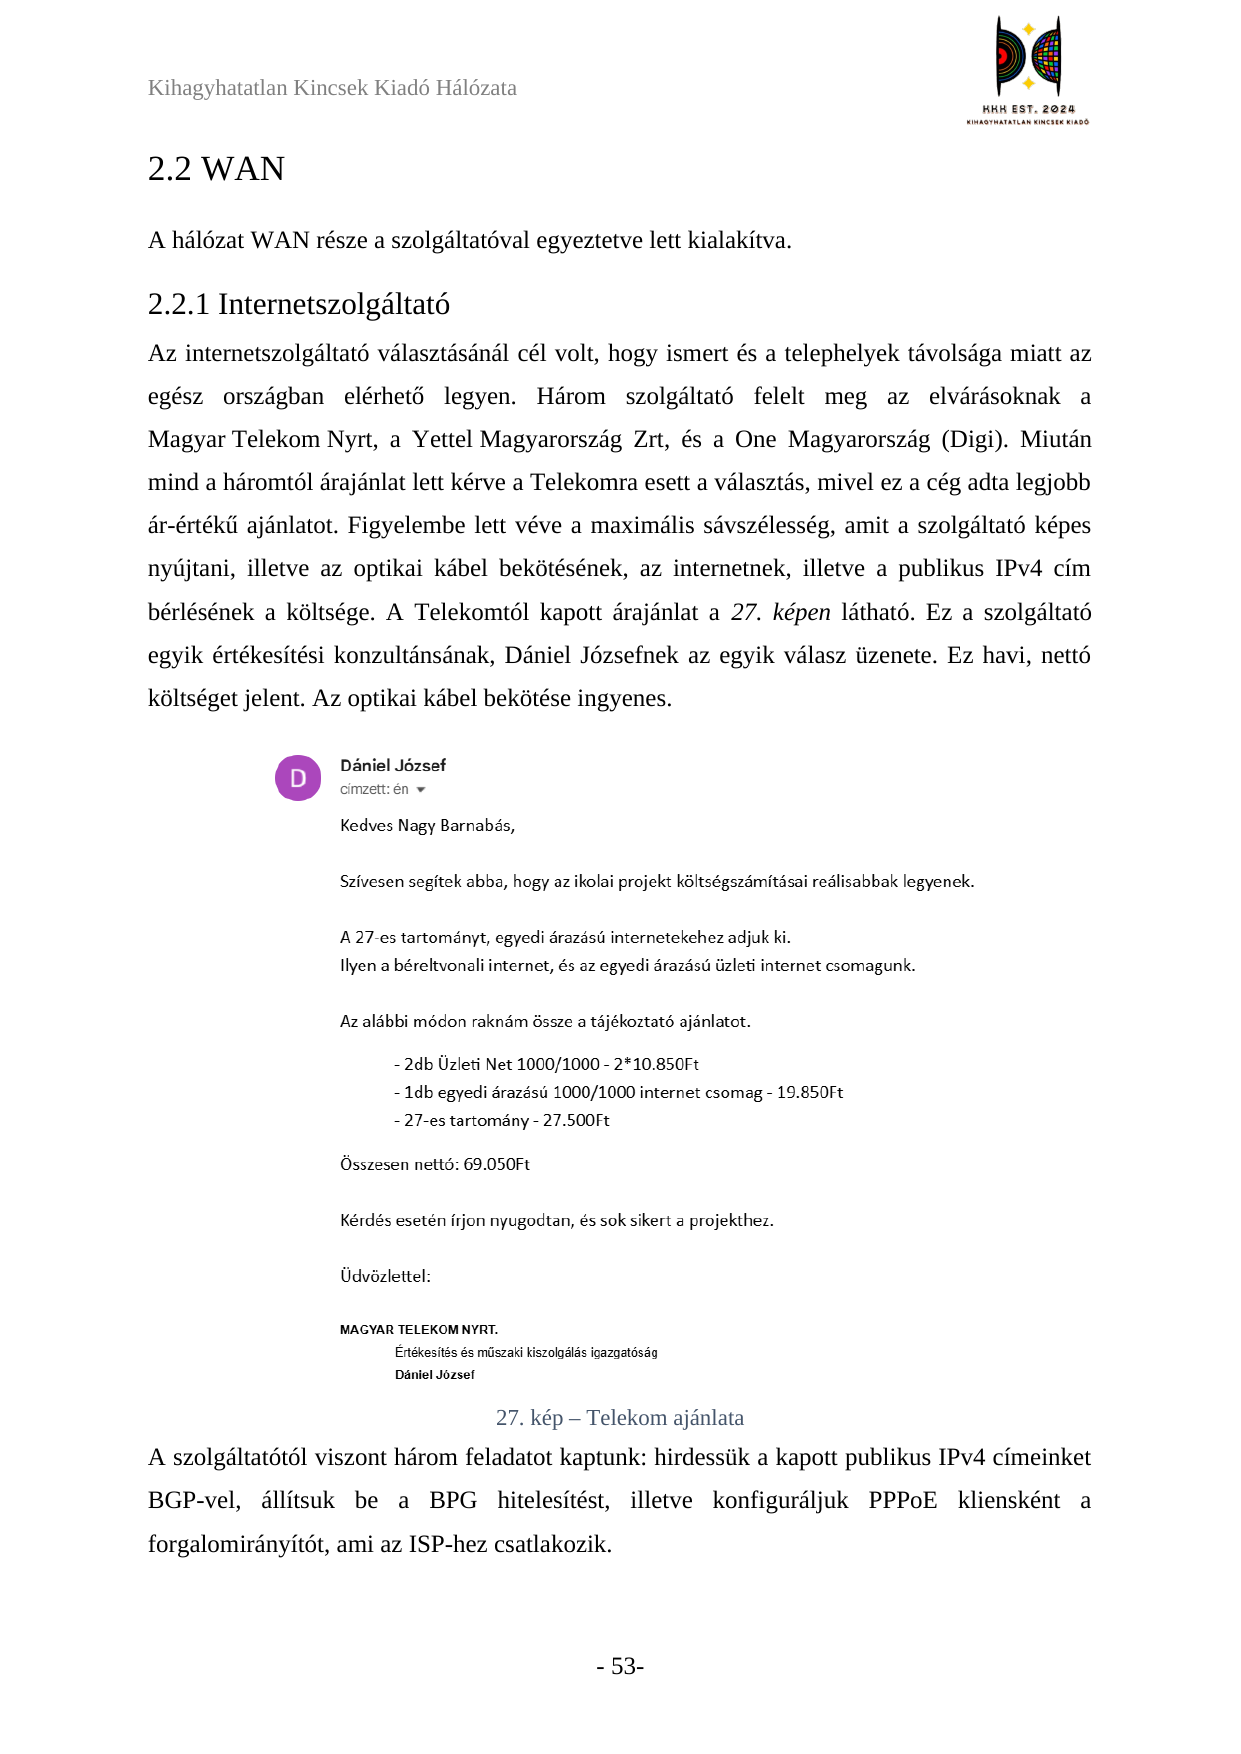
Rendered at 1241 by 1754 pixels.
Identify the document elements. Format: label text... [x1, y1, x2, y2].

picture [958, 4, 1094, 130]
picture [265, 742, 975, 1387]
text Az internetszolgáltató választásánál cél volt, hogy ismert és a telephelyek távolsága miatt az egész országban elérhető legyen. Három szolgáltató felelt meg az elvárásoknak a Magyar Telekom Nyrt, a Yettel Magyarország Zrt, és a One Magyarország (Digi). Miután mind a háromtól árajánlat lett kérve a Telekomra esett a választás, mivel ez a cég adta legjobb ár-értékű ajánlatot. Figyelembe lett véve a maximális sávszélesség, amit a szolgáltató képes nyújtani, illetve az optikai kábel bekötésének, az internetnek, illetve a publikus IPv4 cím bérlésének a költsége. A Telekomtól kapott árajánlat a 27. képen látható. Ez a szolgáltató egyik értékesítési konzultánsának, Dániel Józsefnek az egyik válasz üzenete. Ez havi, nettó költséget jelent. Az optikai kábel bekötése ingyenes. [148, 338, 1093, 712]
text 27. kép – Telekom ajánlata [148, 1404, 1093, 1430]
text A hálózat WAN része a szolgáltatóval egyeztetve lett kialakítva. [148, 226, 1093, 254]
text 2.2.1 Internetszolgáltató [148, 285, 1093, 321]
text A szolgáltatótól viszont három feladatot kaptunk: hirdessük a kapott publikus IPv4 címeinket BGP-vel, állítsuk be a BPG hitelesítést, illetve konfiguráljuk PPPoE kliensként a forgalomirányítót, ami az ISP-hez csatlakozik. [148, 1442, 1093, 1557]
text 2.2 WAN [148, 148, 1093, 188]
